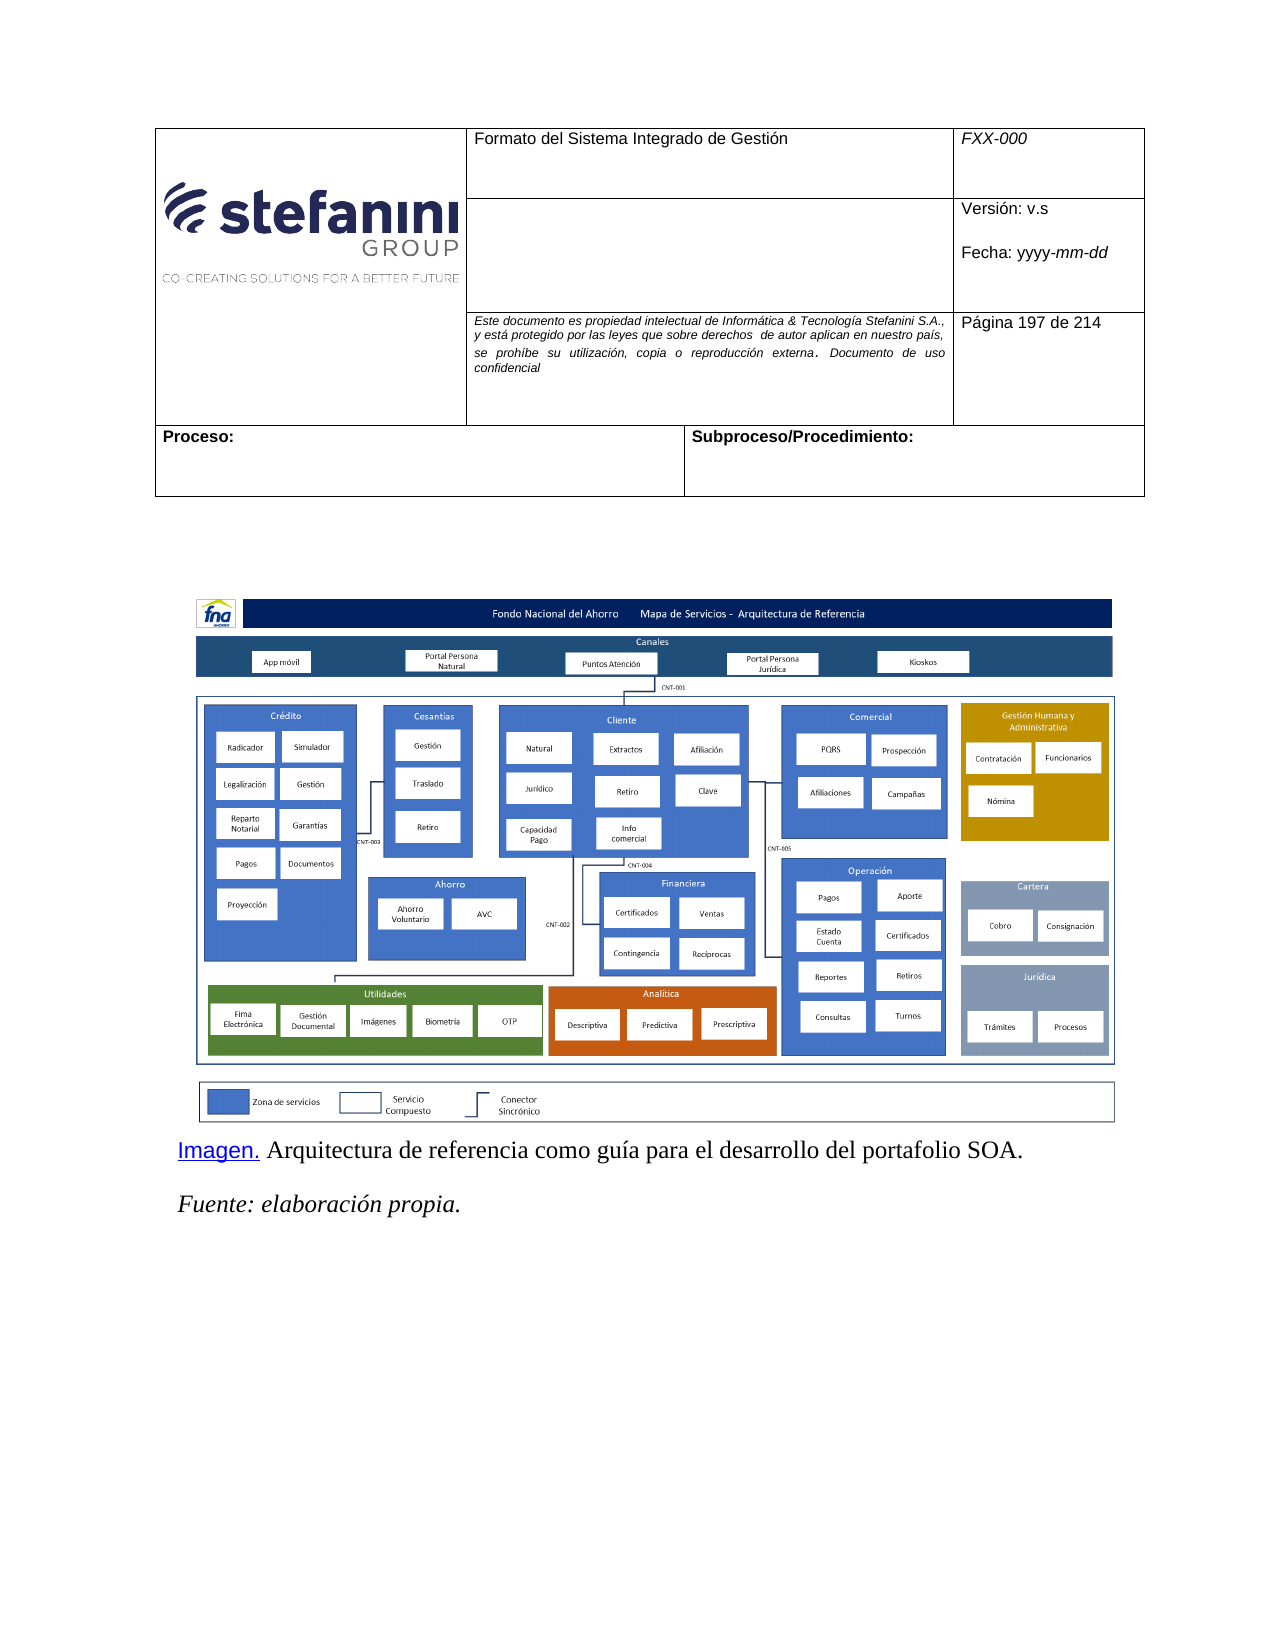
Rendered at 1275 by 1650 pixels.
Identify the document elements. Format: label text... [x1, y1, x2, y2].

picture [162, 182, 460, 286]
text Imagen. Arquitectura de referencia como guía para el desarrollo del portafolio SOA. [177, 1135, 1098, 1164]
text Fuente: elaboración propia. [177, 1189, 1098, 1218]
picture [196, 599, 1115, 1123]
